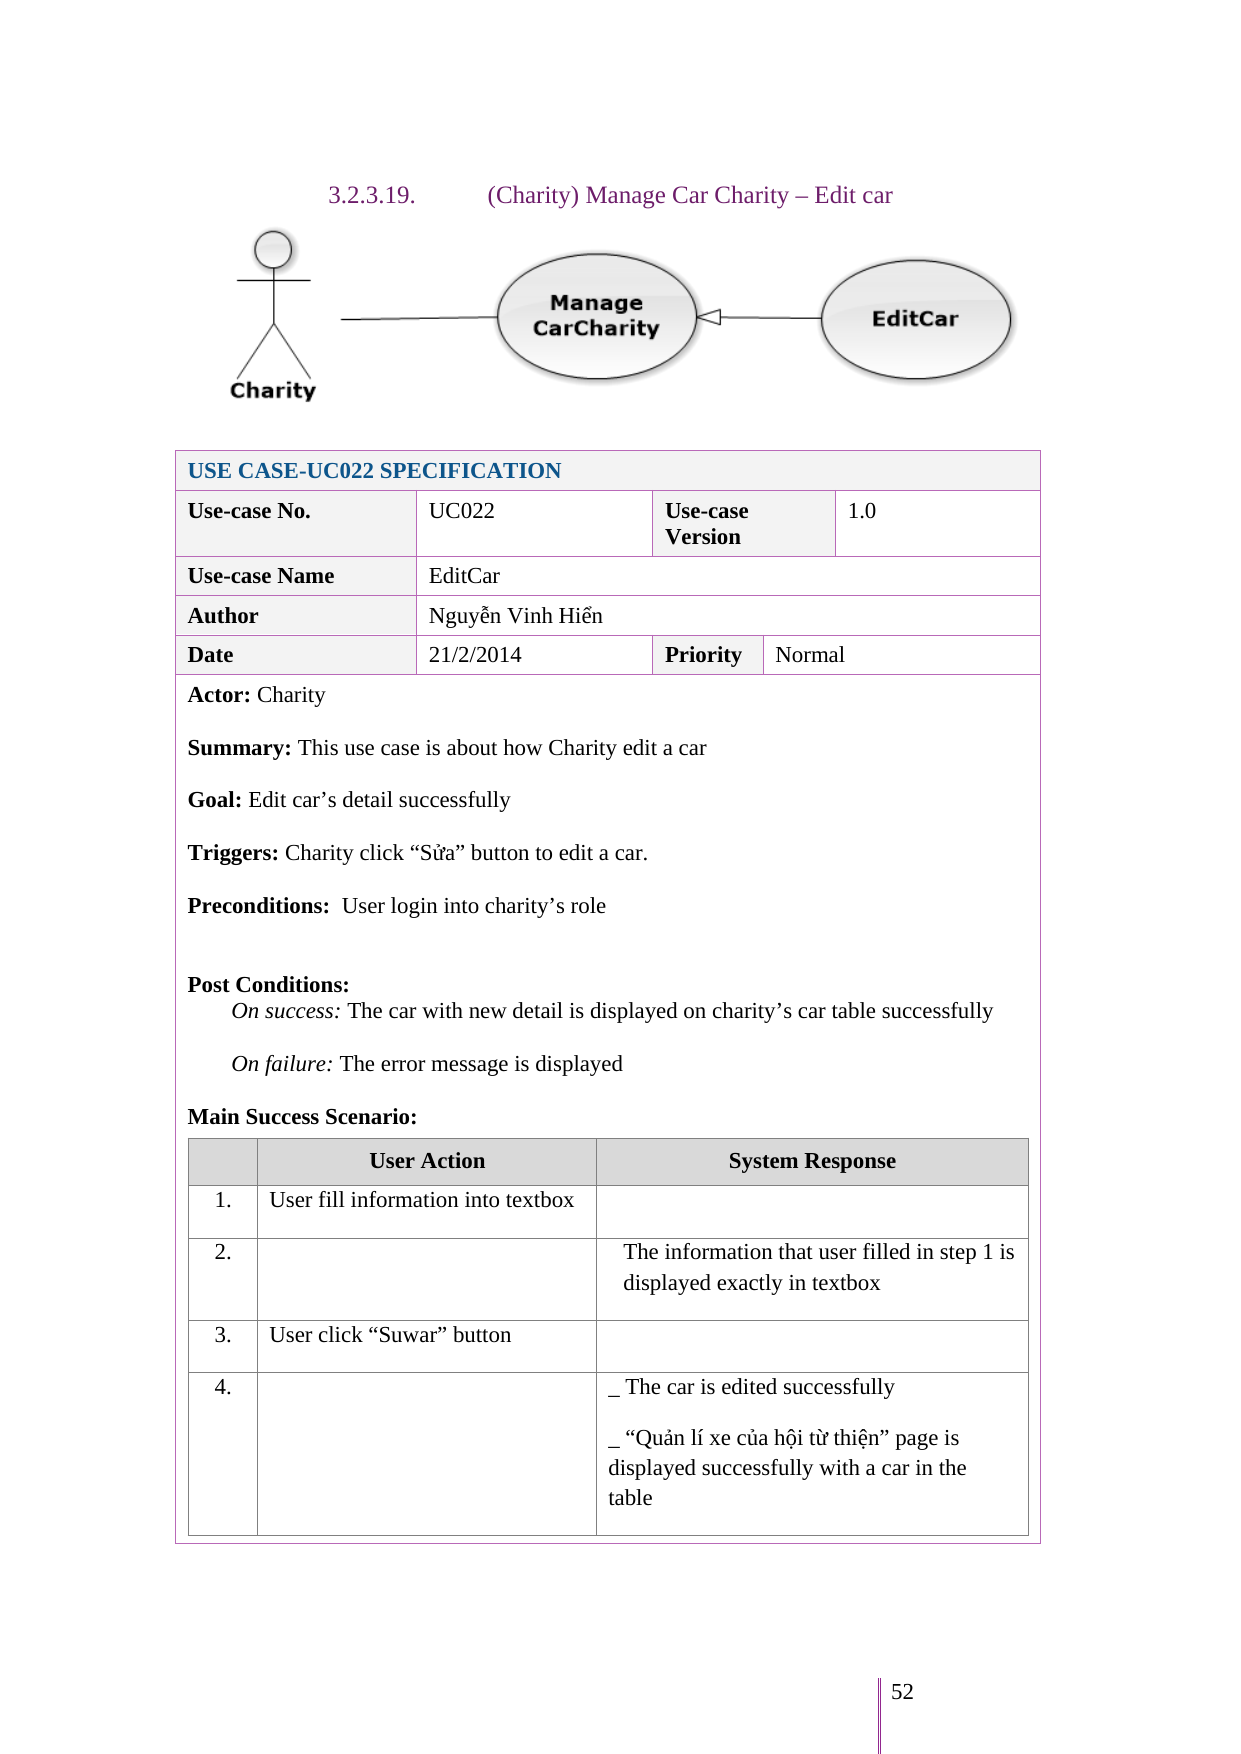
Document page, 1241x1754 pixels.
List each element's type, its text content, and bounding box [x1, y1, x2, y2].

table_cell Nguyễn Vinh Hiển [417, 596, 1040, 634]
table_cell Use-case Name [176, 557, 416, 595]
table_header USE CASE-UC022 SPECIFICATION [176, 451, 1040, 490]
table_cell Author [176, 596, 416, 634]
table_cell Use-case No. [176, 491, 416, 556]
table_cell Date [176, 636, 416, 674]
table_cell Use-case Version [653, 491, 835, 556]
table_cell Normal [764, 636, 1040, 674]
table_cell 21/2/2014 [417, 636, 652, 674]
picture [187, 213, 1030, 426]
subtitle (Charity) Manage Car Charity – Edit car [328, 180, 1053, 209]
table_cell Priority [653, 636, 763, 674]
table_cell UC022 [417, 491, 652, 556]
table_cell EditCar [417, 557, 1040, 595]
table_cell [176, 675, 1040, 1542]
table_cell 1.0 [836, 491, 1040, 556]
